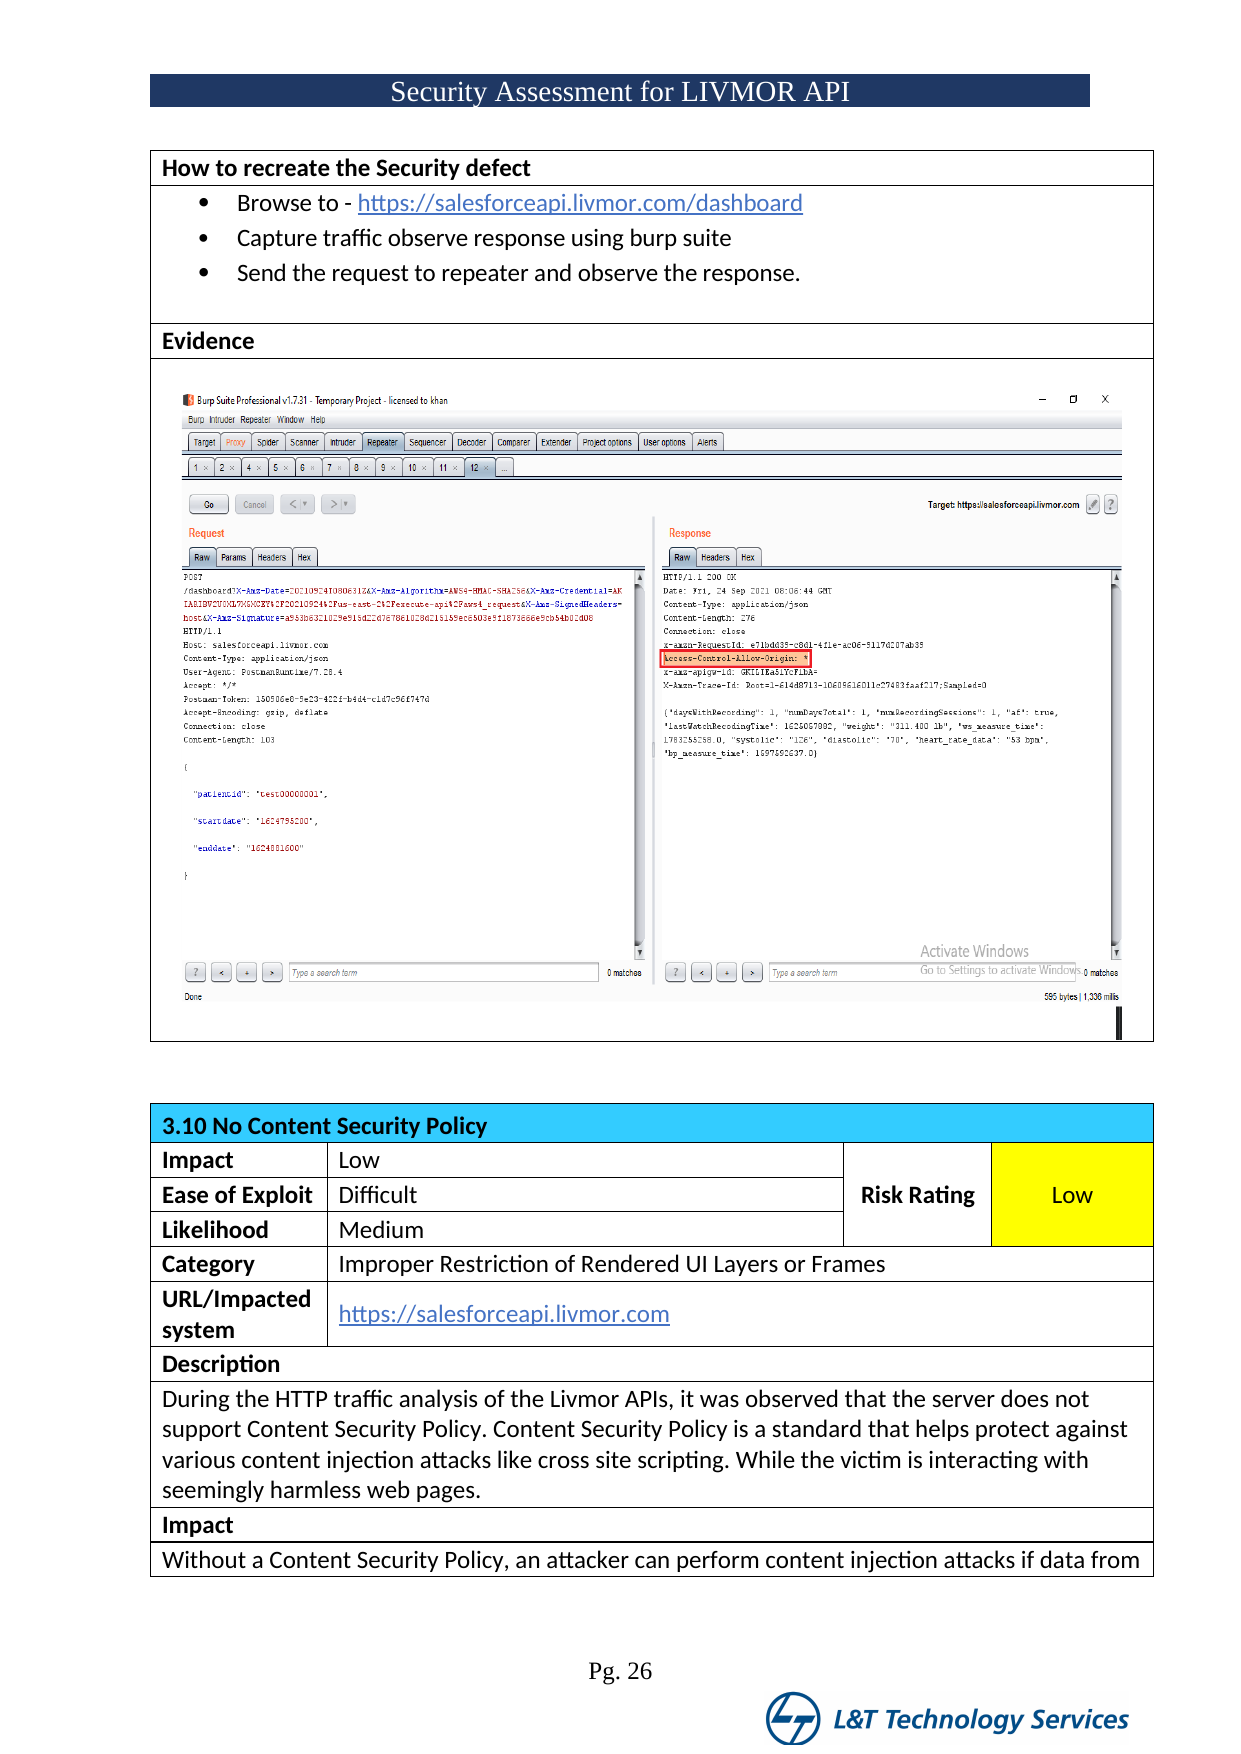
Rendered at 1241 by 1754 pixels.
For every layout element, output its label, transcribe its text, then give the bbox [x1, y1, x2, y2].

table_cell Difficult [328, 1178, 843, 1211]
table_cell During the HTTP traffic analysis of the Livmor APIs, it was observed that the server does not support Content Security Policy. Content Security Policy is a standard that helps protect against various content injection attacks like cross site scripting. While the victim is interacting with seemingly harmless web pages. [151, 1382, 1153, 1507]
table_cell Low [328, 1143, 843, 1177]
table_cell Impact [151, 1508, 1153, 1541]
table_cell URL/Impacted system [151, 1282, 327, 1346]
table_cell https://salesforceapi.livmor.com [328, 1282, 1153, 1346]
table_header 3.10 No Content Security Policy [151, 1104, 1153, 1142]
table_cell Medium [328, 1212, 843, 1246]
table_cell Category [151, 1247, 327, 1281]
table_cell Browse to - https://salesforceapi.livmor.com/dashboard Capture traffic observe response using burp suite Send the request to repeater and observe the response. [151, 186, 1153, 323]
table_cell [151, 359, 1153, 1041]
table_cell How to recreate the Security defect [151, 151, 1153, 185]
picture [763, 1691, 1129, 1745]
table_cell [151, 1543, 1153, 1576]
table_cell Description [151, 1347, 1153, 1381]
picture [181, 390, 1122, 1040]
table_cell Ease of Exploit [151, 1178, 327, 1211]
table_cell Likelihood [151, 1212, 327, 1246]
table_cell Improper Restriction of Rendered UI Layers or Frames [328, 1247, 1153, 1281]
table_cell Low [992, 1143, 1153, 1246]
table_cell Evidence [151, 324, 1153, 357]
table_cell Impact [151, 1143, 327, 1177]
table_cell Risk Rating [844, 1143, 991, 1246]
